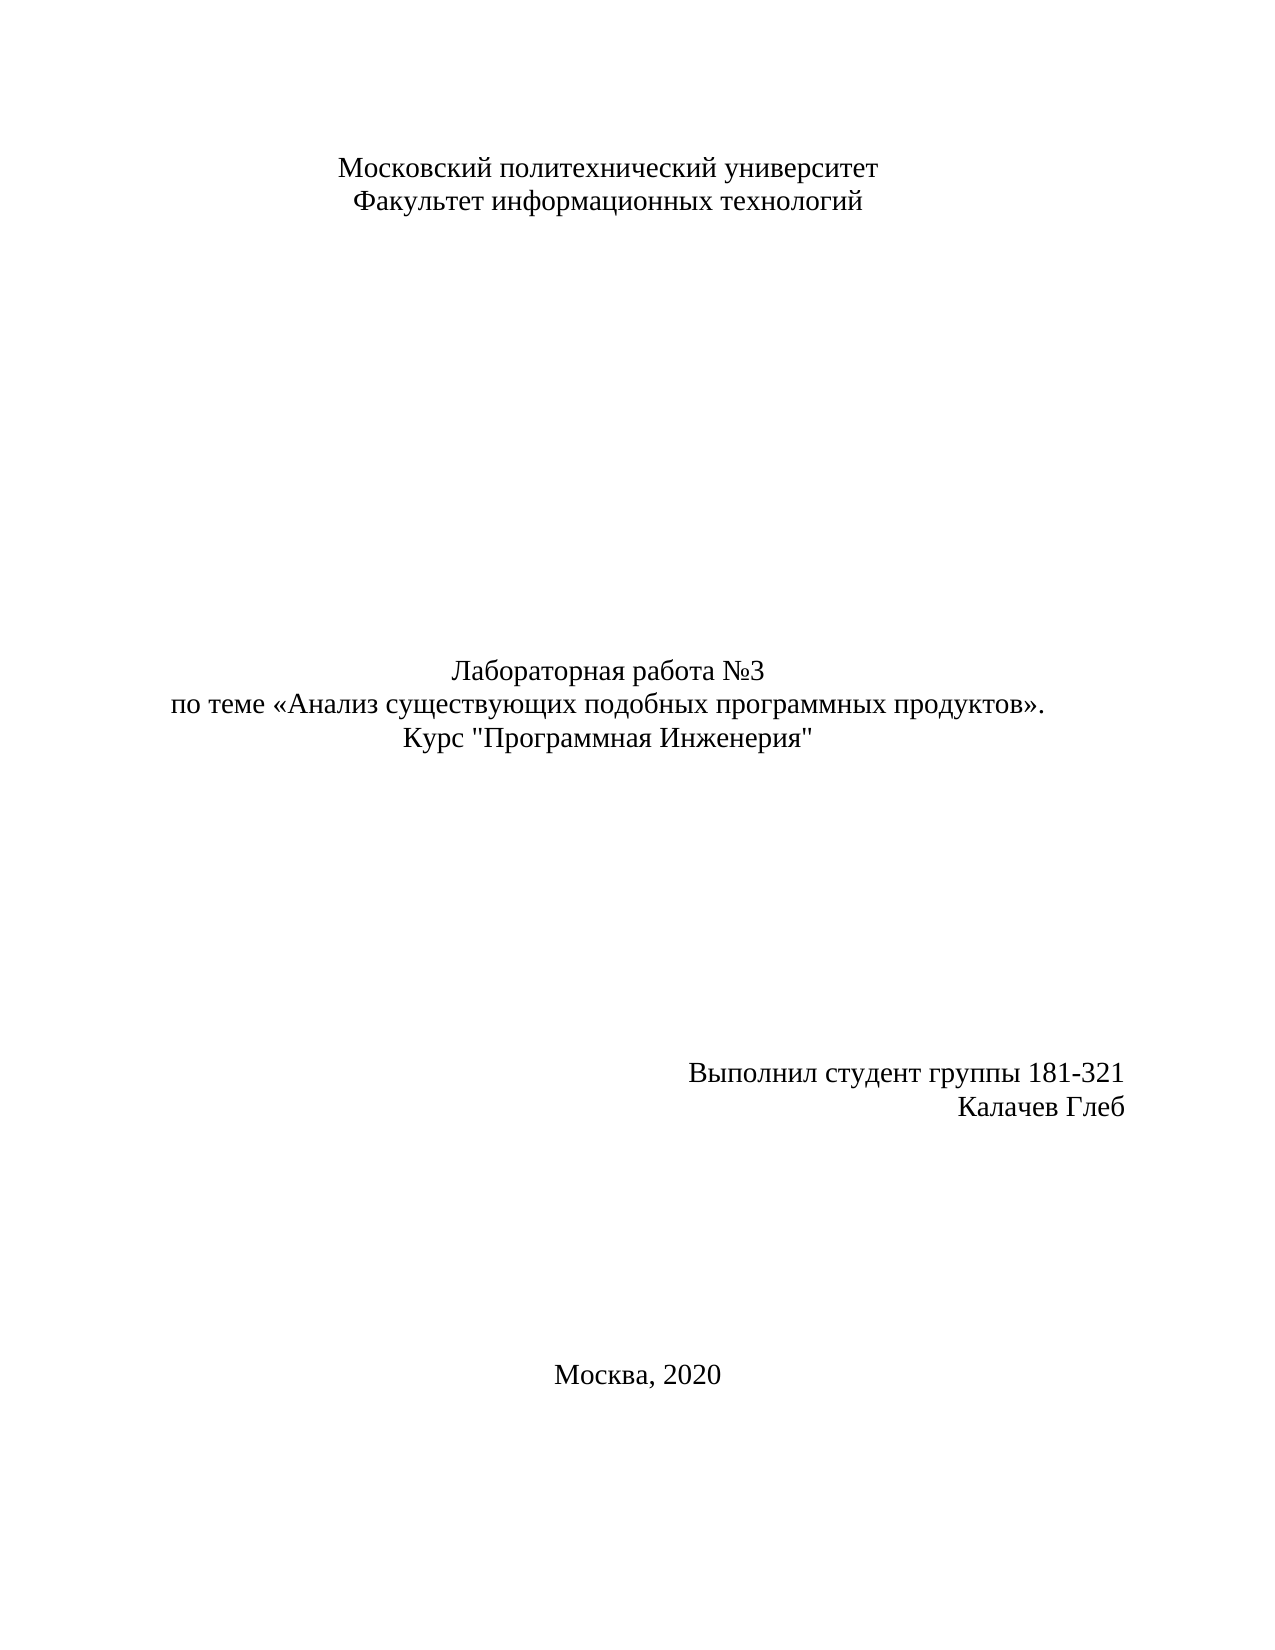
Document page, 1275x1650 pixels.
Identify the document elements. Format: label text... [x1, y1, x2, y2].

text Лабораторная работа №3 [91, 653, 1125, 687]
text по теме «Анализ существующих подобных программных продуктов». [91, 687, 1125, 720]
text Факультет информационных технологий [91, 183, 1125, 217]
text Москва, 2020 [150, 1357, 1125, 1391]
text Московский политехнический университет [91, 150, 1125, 183]
text Выполнил студент группы 181-321 [91, 1056, 1125, 1089]
text Курс "Программная Инженерия" [91, 720, 1125, 754]
text Калачев Глеб [91, 1089, 1125, 1123]
